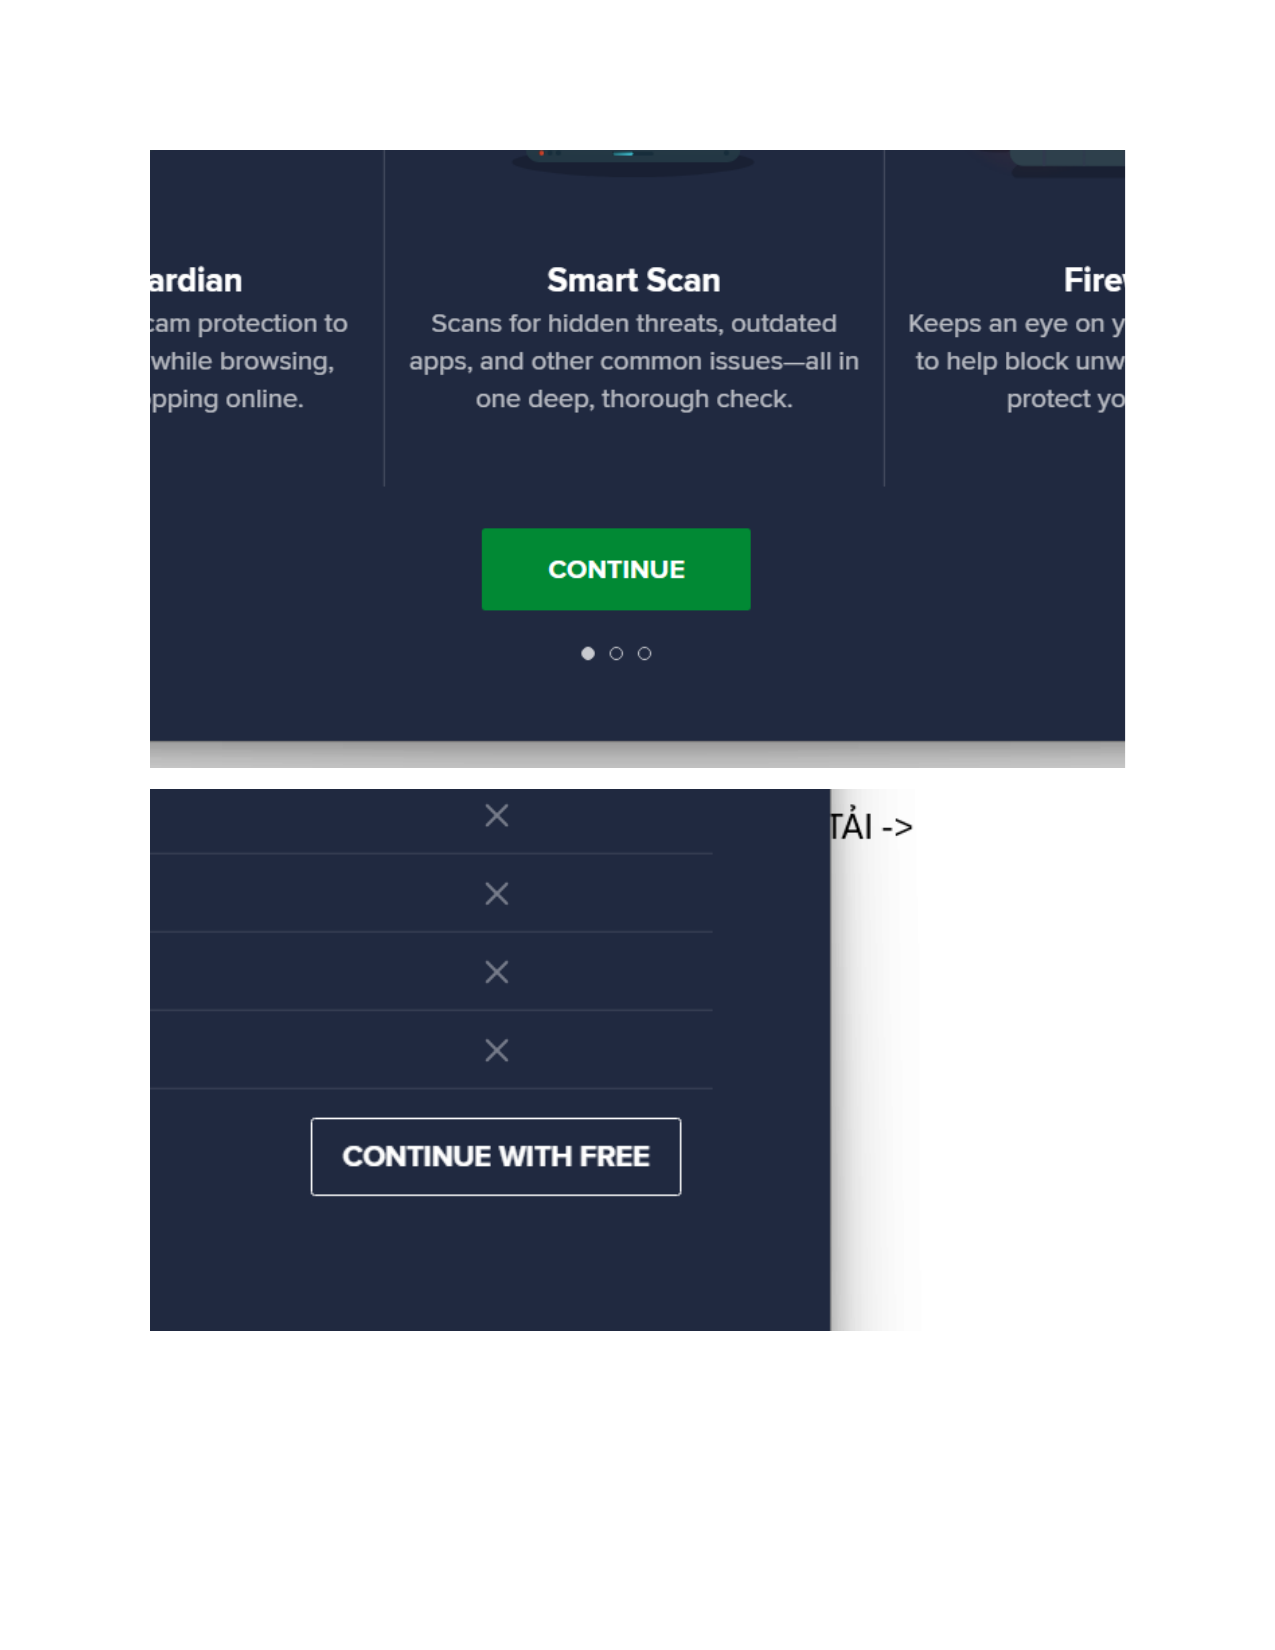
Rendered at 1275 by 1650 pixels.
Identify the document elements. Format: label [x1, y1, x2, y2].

picture [150, 789, 1079, 1331]
picture [150, 150, 1125, 768]
